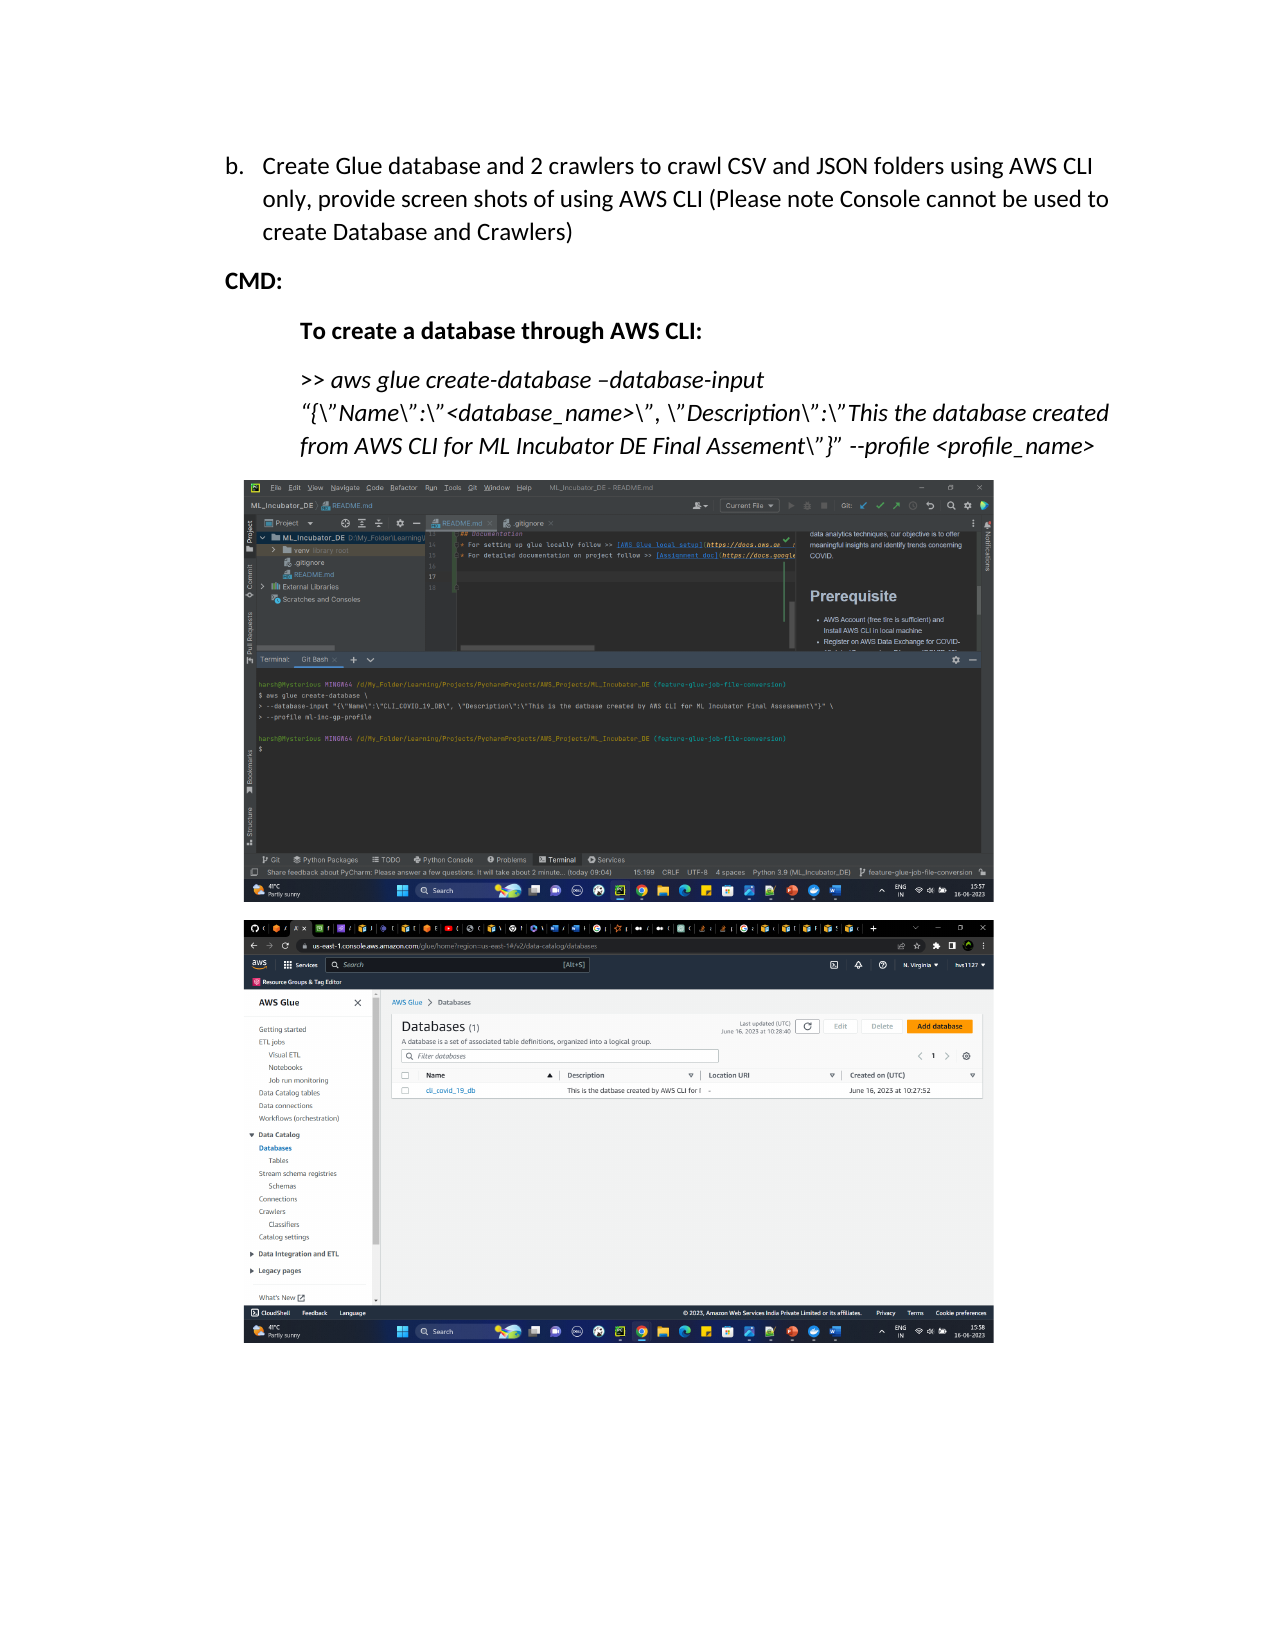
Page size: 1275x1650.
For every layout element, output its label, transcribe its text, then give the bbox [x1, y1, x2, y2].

text To create a database through AWS CLI: [300, 315, 1125, 346]
text >> aws glue create-database –database-input “{\”Name\”:\”<database_name>\”, \”Description\”:\”This the database created from AWS CLI for ML Incubator DE Final Assement\”}” --profile <profile_name> [300, 364, 1125, 461]
text CMD: [225, 265, 1125, 296]
list Create Glue database and 2 crawlers to crawl CSV and JSON folders using AWS CLI only, provide screen shots of using AWS CLI (Please note Console cannot be used to create Database and Crawlers) [225, 150, 1125, 246]
